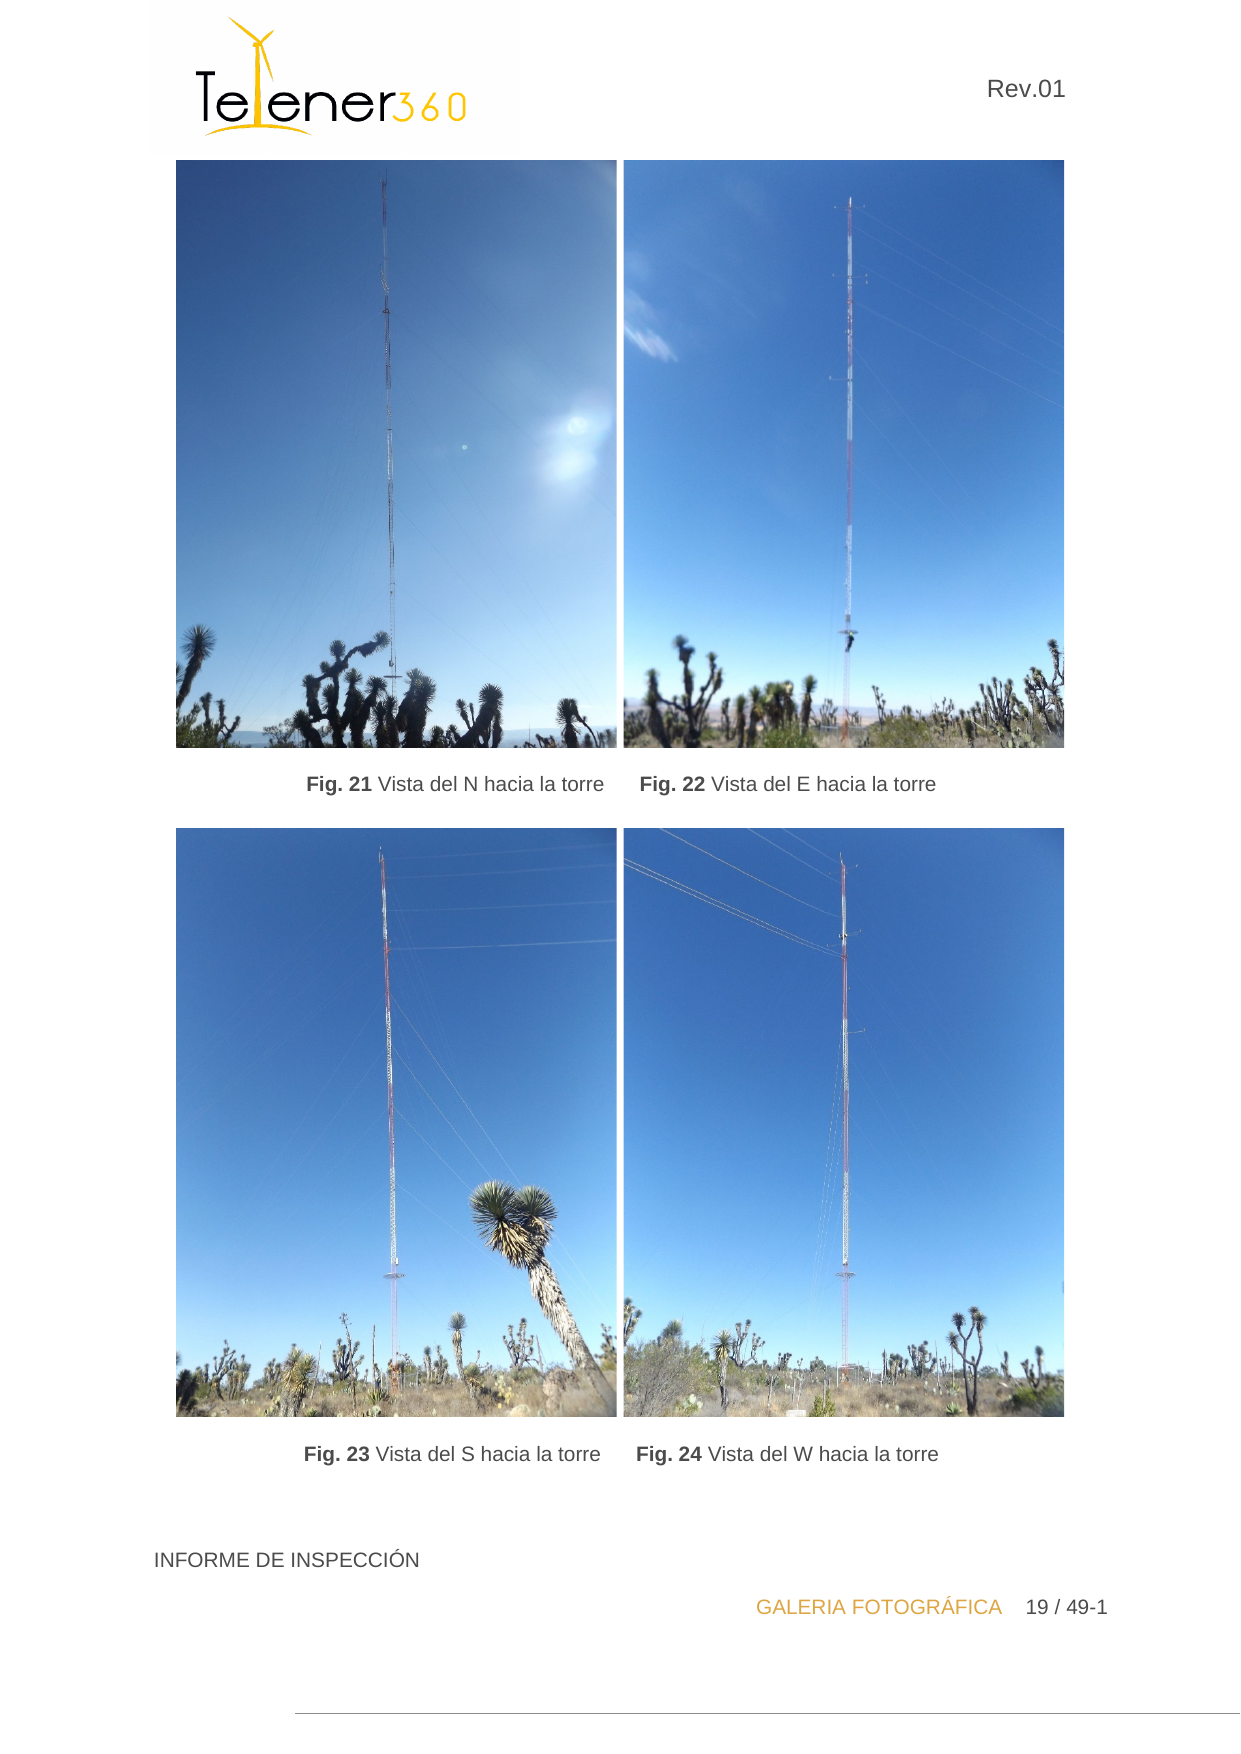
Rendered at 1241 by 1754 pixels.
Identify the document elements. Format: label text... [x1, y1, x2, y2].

picture [623, 160, 1065, 748]
picture [147, 0, 521, 155]
text Fig. 21 Vista del N hacia la torre Fig. 22 Vista del E hacia la torre [89, 771, 1154, 795]
picture [176, 828, 617, 1417]
picture [176, 160, 617, 748]
text Fig. 23 Vista del S hacia la torre Fig. 24 Vista del W hacia la torre [89, 1442, 1154, 1466]
picture [623, 828, 1065, 1417]
